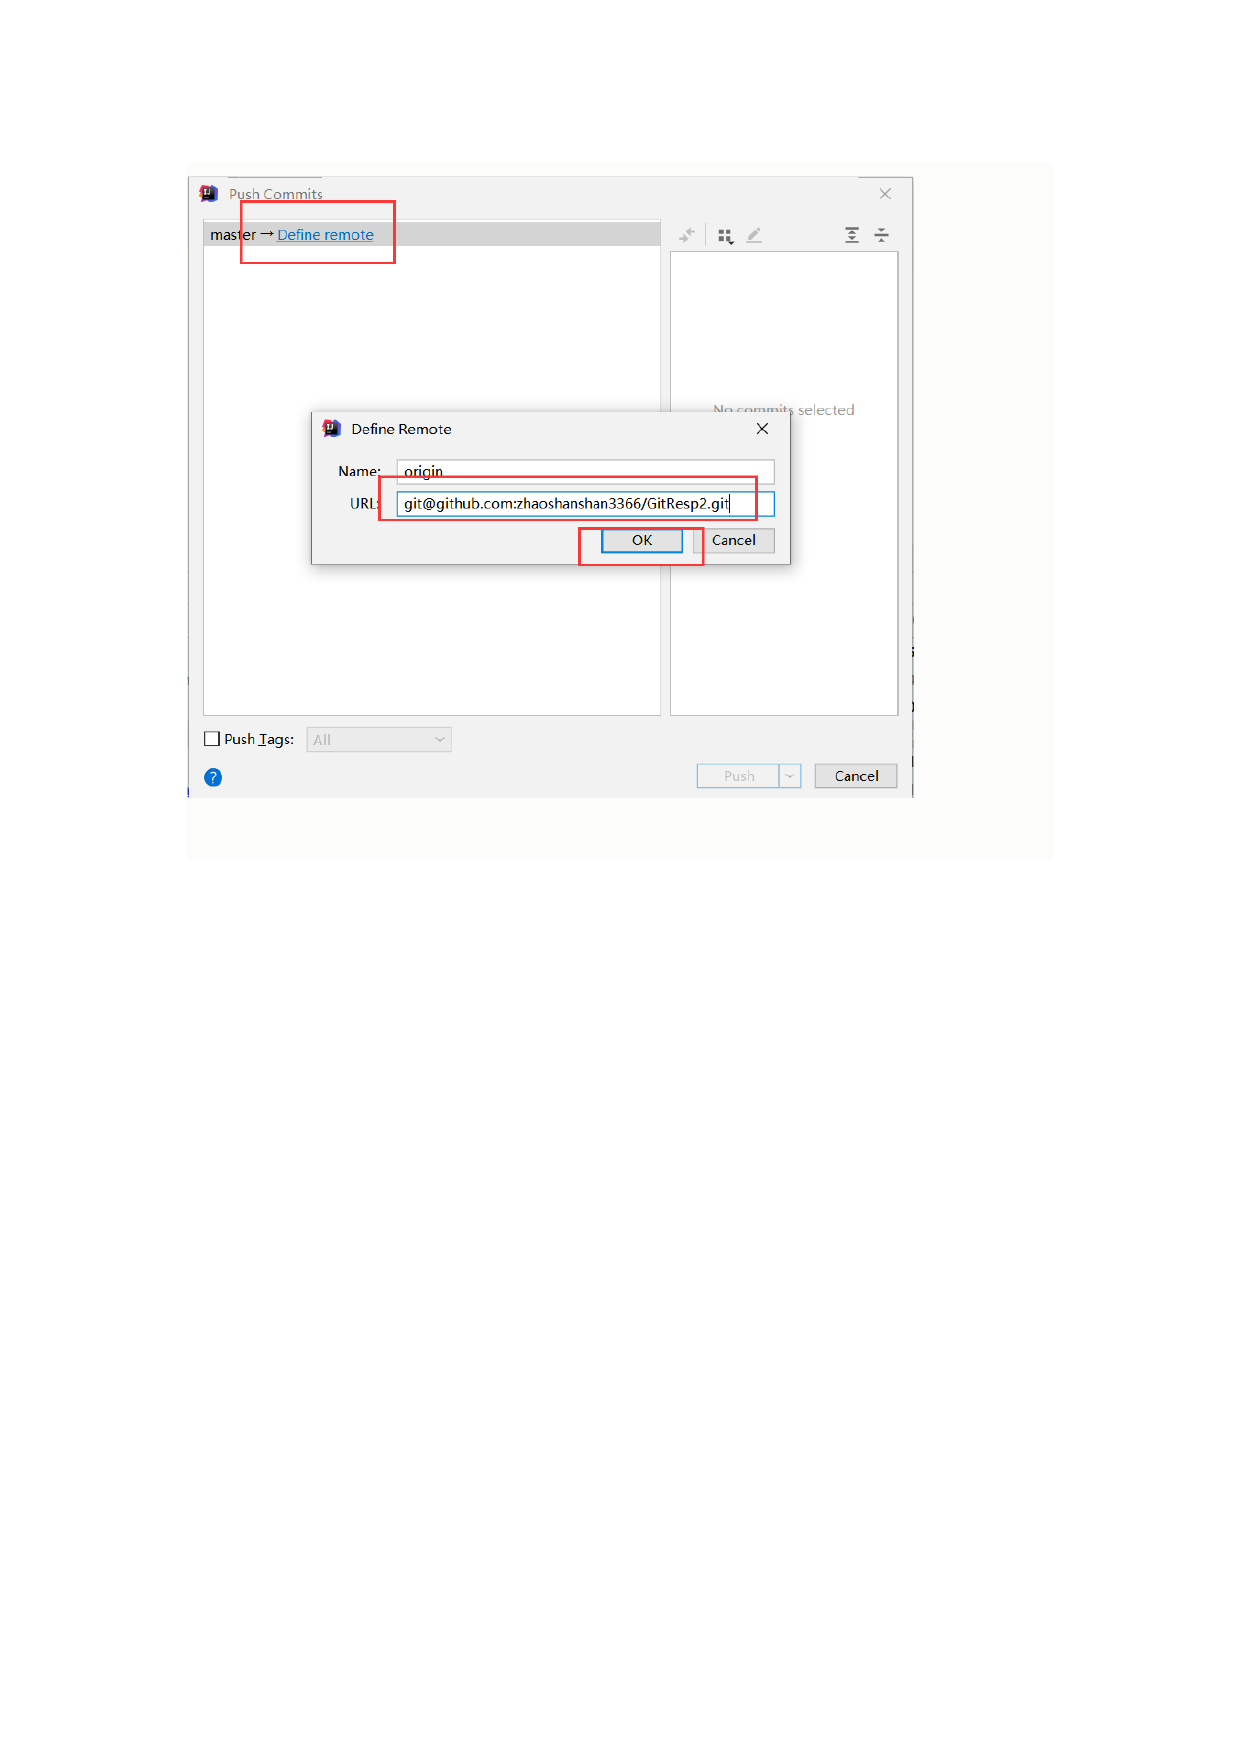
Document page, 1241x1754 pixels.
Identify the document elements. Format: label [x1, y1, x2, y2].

picture [187, 176, 914, 798]
